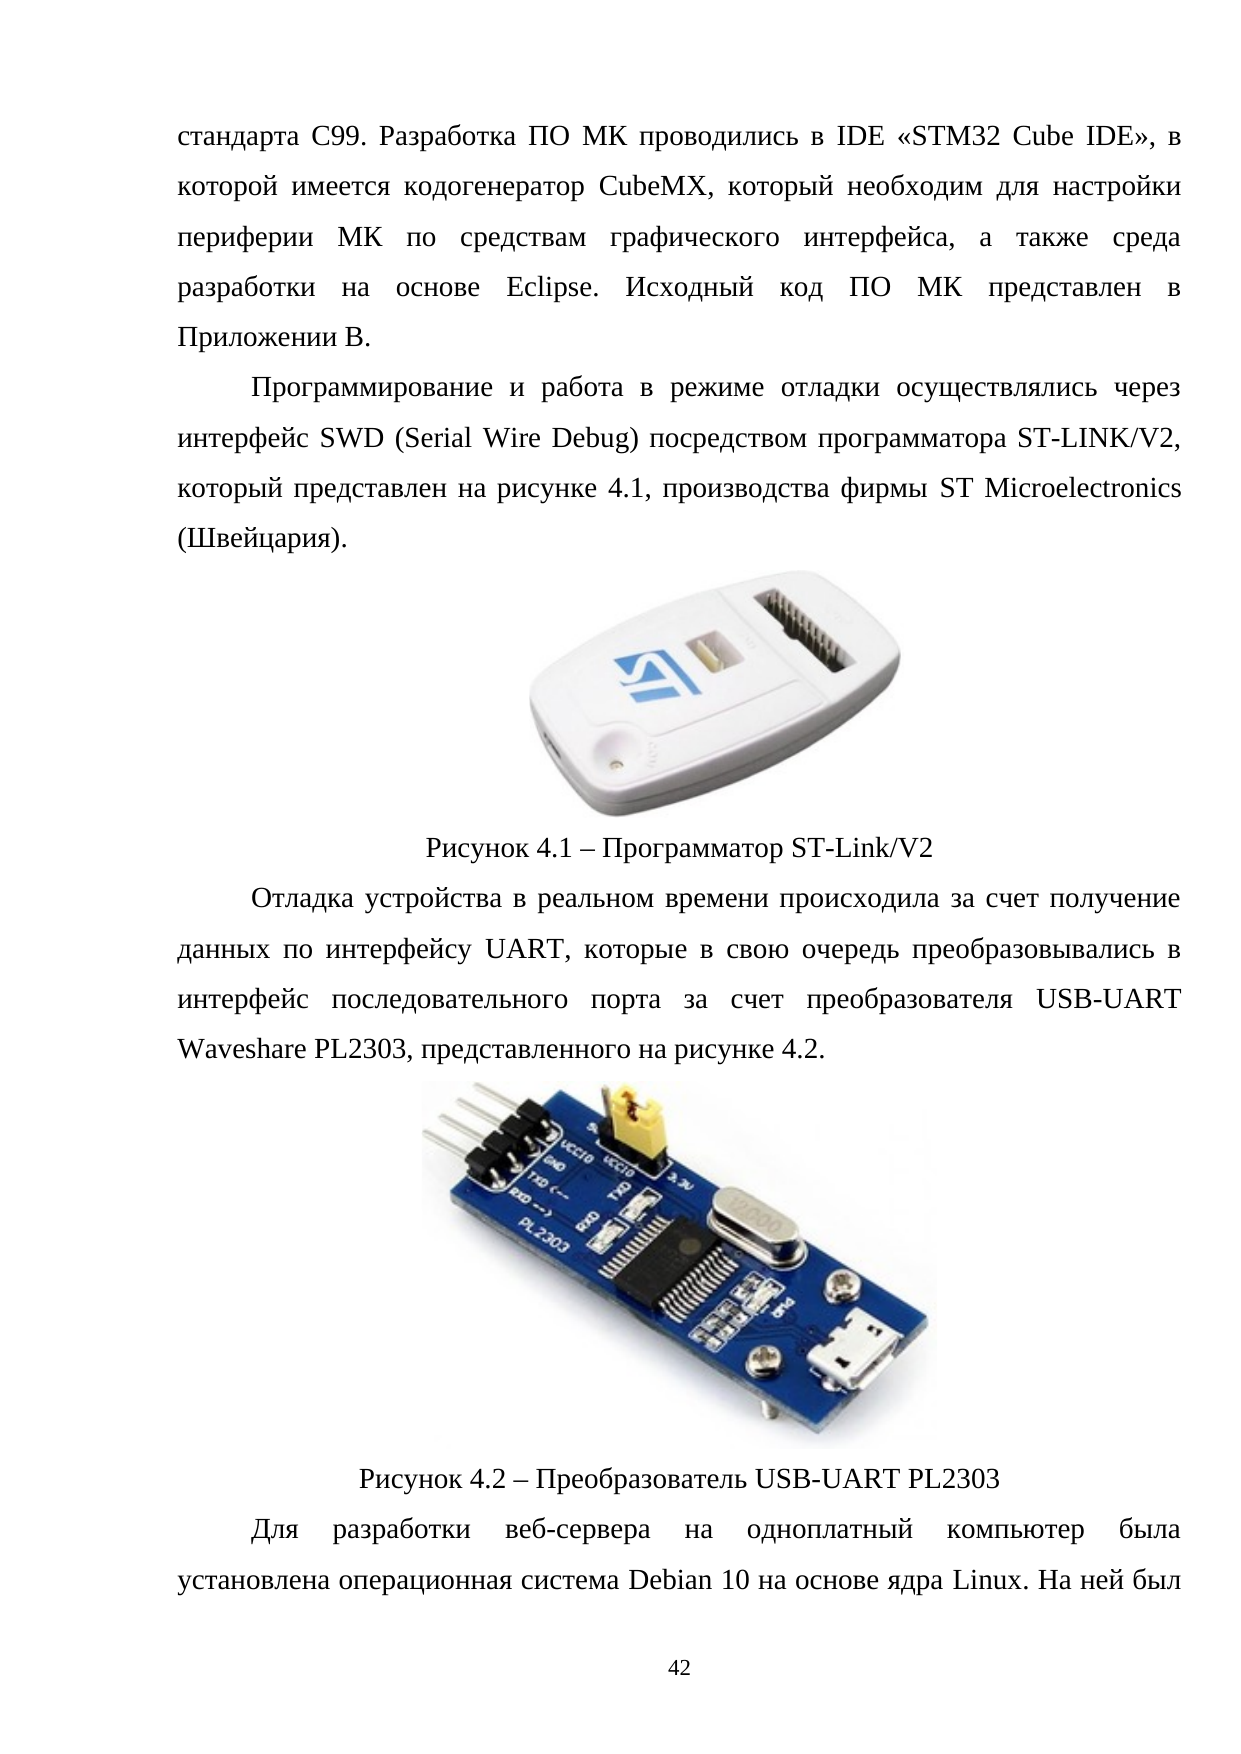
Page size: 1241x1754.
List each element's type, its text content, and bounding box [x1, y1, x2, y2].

picture [529, 570, 905, 818]
text Программирование и работа в режиме отладки осуществлялись через интерфейс SWD (Serial Wire Debug) посредством программатора ST-LINK/V2, который представлен на рисунке 4.1, производства фирмы ST Microelectronics (Швейцария). [177, 369, 1182, 554]
picture [421, 1081, 938, 1449]
text Рисунок 4.2 – Преобразователь USB-UART PL2303 [177, 1461, 1182, 1495]
text Рисунок 4.1 – Программатор ST-Link/V2 [177, 830, 1182, 864]
text Отладка устройства в реальном времени происходила за счет получение данных по интерфейсу UART, которые в свою очередь преобразовывались в интерфейс последовательного порта за счет преобразователя USB-UART Waveshare PL2303, представленного на рисунке 4.2. [177, 881, 1182, 1065]
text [177, 1512, 1182, 1595]
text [177, 118, 1182, 353]
